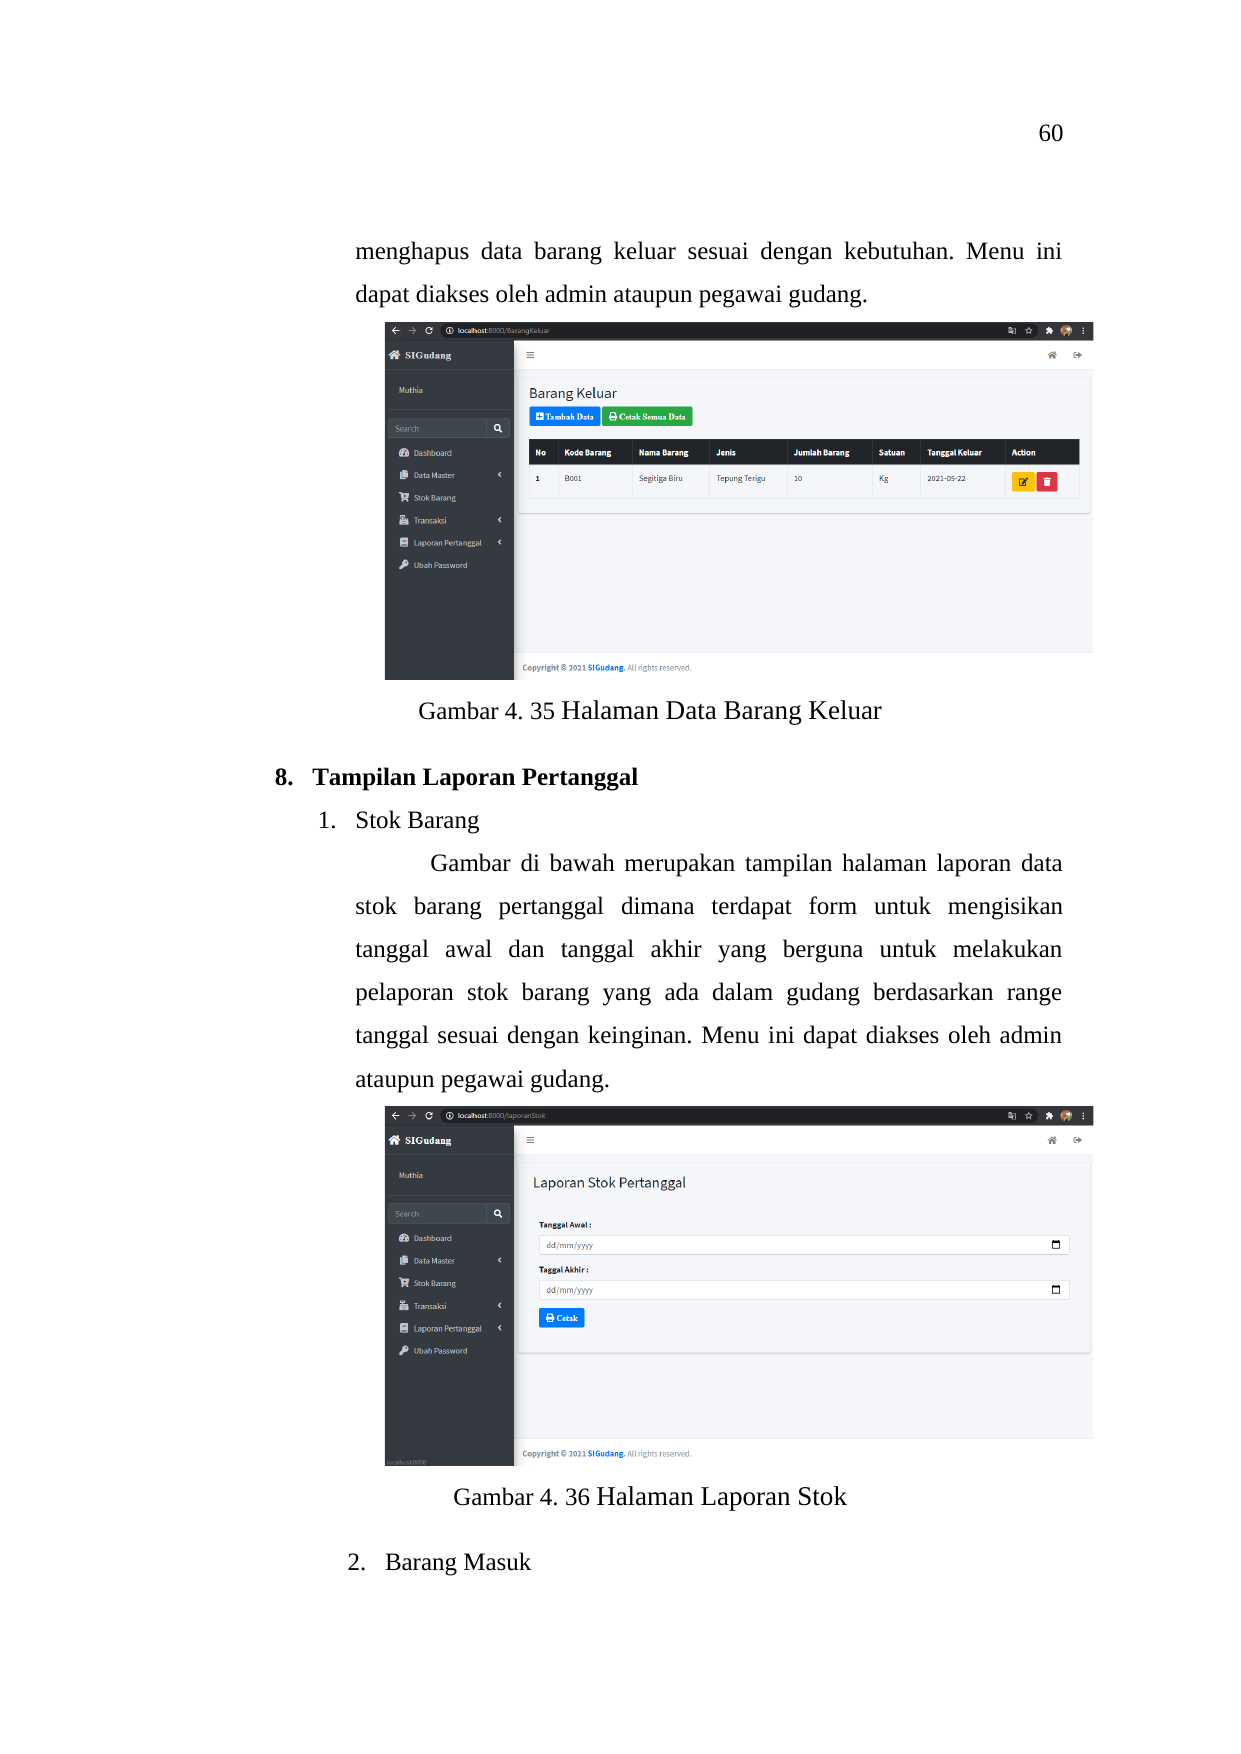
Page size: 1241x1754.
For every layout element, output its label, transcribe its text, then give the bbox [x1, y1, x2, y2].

list Stok Barang [318, 805, 1063, 834]
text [355, 236, 1063, 308]
picture [384, 1106, 1094, 1466]
list Barang Masuk [347, 1547, 1063, 1576]
text Gambar di bawah merupakan tampilan halaman laporan data stok barang pertanggal dimana terdapat form untuk mengisikan tanggal awal dan tanggal akhir yang berguna untuk melakukan pelaporan stok barang yang ada dalam gudang berdasarkan range tanggal sesuai dengan keinginan. Menu ini dapat diakses oleh admin ataupun pegawai gudang. [355, 848, 1063, 1092]
subtitle Tampilan Laporan Pertanggal [274, 762, 1063, 791]
picture [384, 322, 1094, 680]
